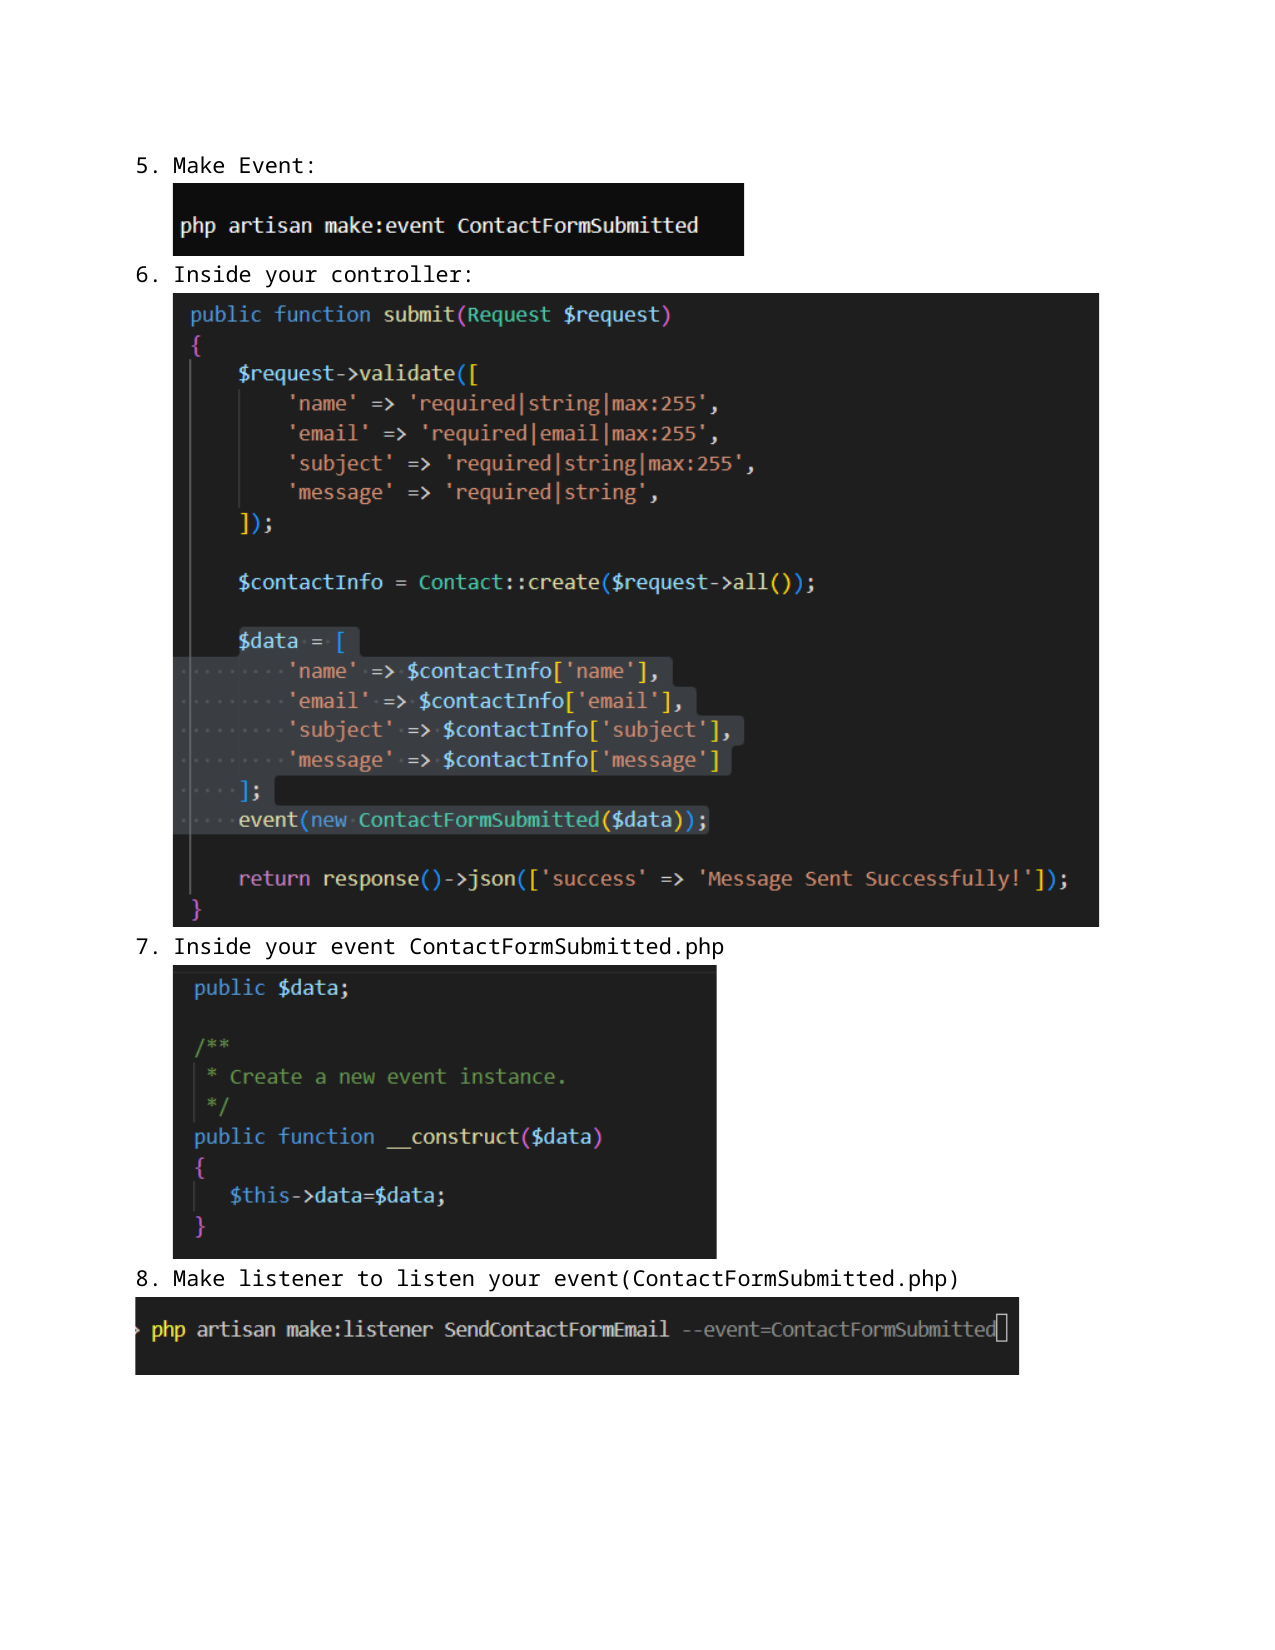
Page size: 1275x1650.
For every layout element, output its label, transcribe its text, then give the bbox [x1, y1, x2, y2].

list Inside your event ContactFormSubmitted.php [135, 931, 1139, 961]
picture [172, 965, 717, 1259]
picture [172, 183, 745, 256]
list Make Event: [135, 150, 1139, 180]
picture [172, 293, 1100, 927]
list Make listener to listen your event(ContactFormSubmitted.php) [135, 1263, 1139, 1293]
list Inside your controller: [135, 259, 1139, 289]
picture [135, 1297, 1020, 1375]
